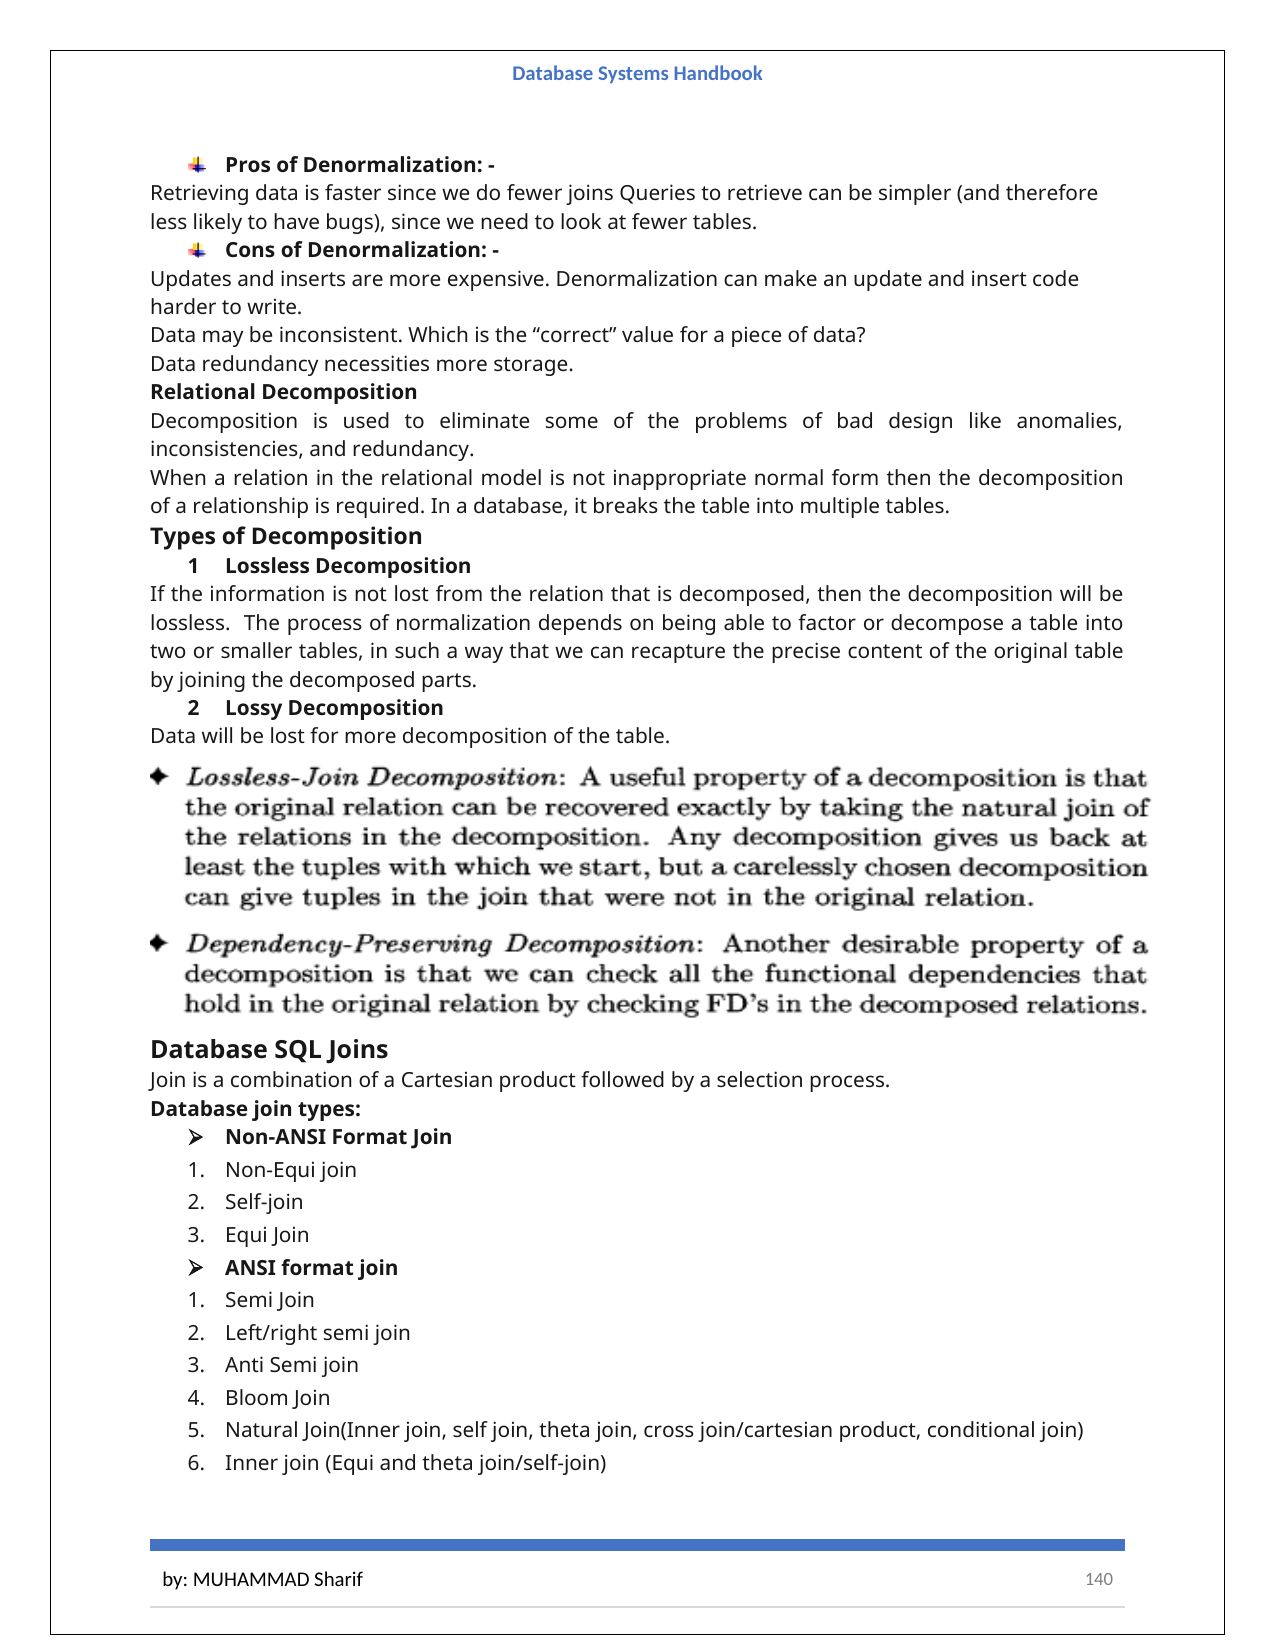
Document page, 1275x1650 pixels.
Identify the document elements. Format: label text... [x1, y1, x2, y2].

text If the information is not lost from the relation that is decomposed, then the decomposition will be lossless. The process of normalization depends on being able to factor or decompose a table into two or smaller tables, in such a way that we can recapture the precise content of the original table by joining the decomposed parts. [150, 579, 1125, 693]
list Equi Join [187, 1220, 1125, 1248]
list Anti Semi join [187, 1350, 1125, 1379]
list Natural Join(Inner join, self join, theta join, cross join/cartesian product, conditional join) [187, 1416, 1125, 1444]
text Database SQL Joins [150, 1032, 1125, 1065]
list Non-ANSI Format Join [187, 1122, 1125, 1151]
text Join is a combination of a Cartesian product followed by a selection process. [150, 1065, 1125, 1094]
list Bloom Join [187, 1383, 1125, 1411]
list ANSI format join [187, 1253, 1125, 1281]
list Lossless Decomposition [187, 551, 1125, 579]
text Relational Decomposition [150, 377, 1125, 406]
list Non-Equi join [187, 1155, 1125, 1183]
text Data redundancy necessities more storage. [150, 349, 1125, 377]
text Decomposition is used to eliminate some of the problems of bad design like anomalies, inconsistencies, and redundancy. [150, 406, 1125, 463]
list Pros of Denormalization: - [187, 150, 1125, 178]
text Data may be inconsistent. Which is the “correct” value for a piece of data? [150, 321, 1125, 349]
list Semi Join [187, 1285, 1125, 1314]
text Database join types: [150, 1094, 1125, 1122]
text Data will be lost for more decomposition of the table. [150, 722, 1125, 750]
text Types of Decomposition [150, 520, 1125, 551]
picture [188, 241, 206, 258]
text When a relation in the relational model is not inappropriate normal form then the decomposition of a relationship is required. In a database, it breaks the table into multiple tables. [150, 463, 1125, 520]
list Self-join [187, 1187, 1125, 1216]
list Lossy Decomposition [187, 693, 1125, 722]
text Retrieving data is faster since we do fewer joins Queries to retrieve can be simpler (and therefore less likely to have bugs), since we need to look at fewer tables. [150, 178, 1125, 235]
picture [188, 155, 206, 173]
list Inner join (Equi and theta join/self-join) [187, 1448, 1125, 1477]
list Left/right semi join [187, 1318, 1125, 1346]
list Cons of Denormalization: - [187, 235, 1125, 264]
text Updates and inserts are more expensive. Denormalization can make an update and insert code harder to write. [150, 264, 1125, 321]
picture [150, 750, 1204, 1032]
